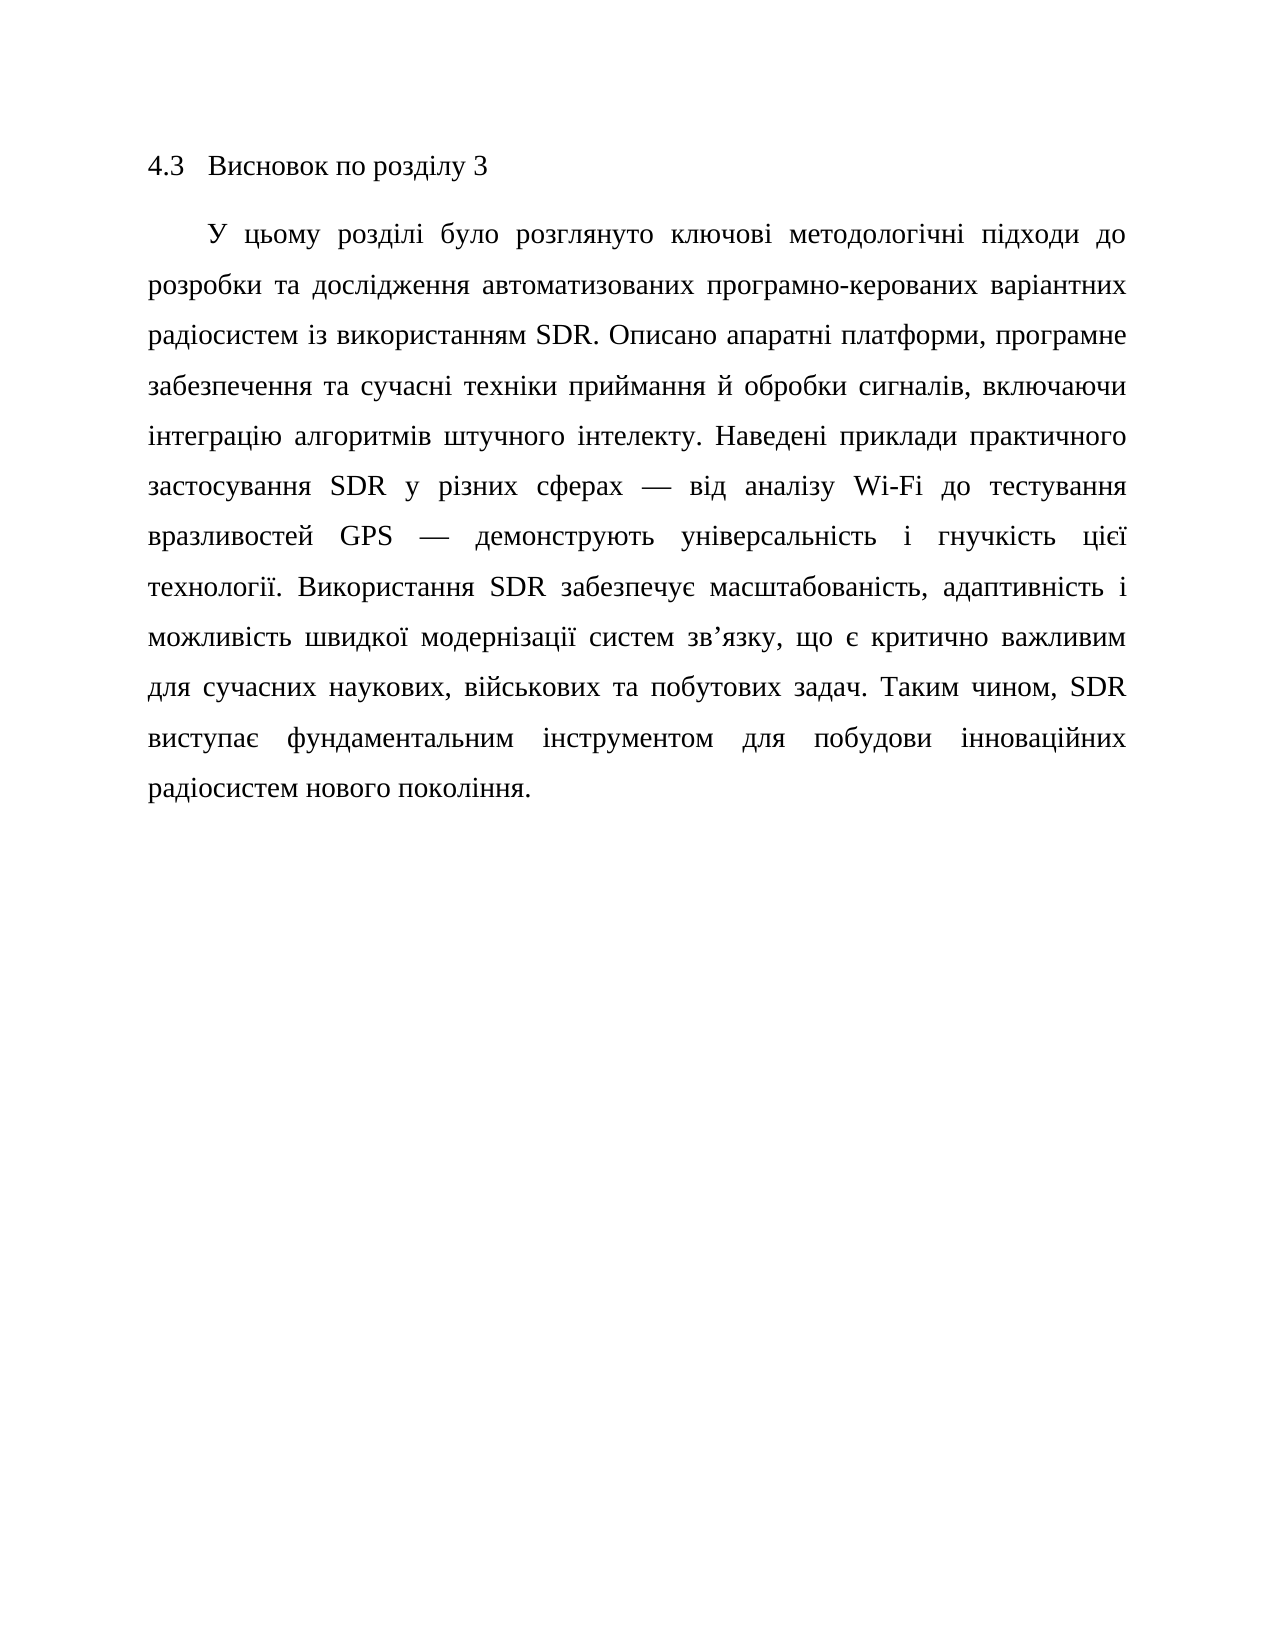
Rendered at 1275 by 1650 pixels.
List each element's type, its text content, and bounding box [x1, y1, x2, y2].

text У цьому розділі було розглянуто ключові методологічні підходи до розробки та дослідження автоматизованих програмно-керованих варіантних радіосистем із використанням SDR. Описано апаратні платформи, програмне забезпечення та сучасні техніки приймання й обробки сигналів, включаючи інтеграцію алгоритмів штучного інтелекту. Наведені приклади практичного застосування SDR у різних сферах — від аналізу Wi-Fi до тестування вразливостей GPS — демонструють універсальність і гнучкість цієї технології. Використання SDR забезпечує масштабованість, адаптивність і можливість швидкої модернізації систем зв’язку, що є критично важливим для сучасних наукових, військових та побутових задач. Таким чином, SDR виступає фундаментальним інструментом для побудови інноваційних радіосистем нового покоління. [148, 217, 1127, 804]
subtitle Висновок по розділу 3 [148, 148, 1127, 181]
